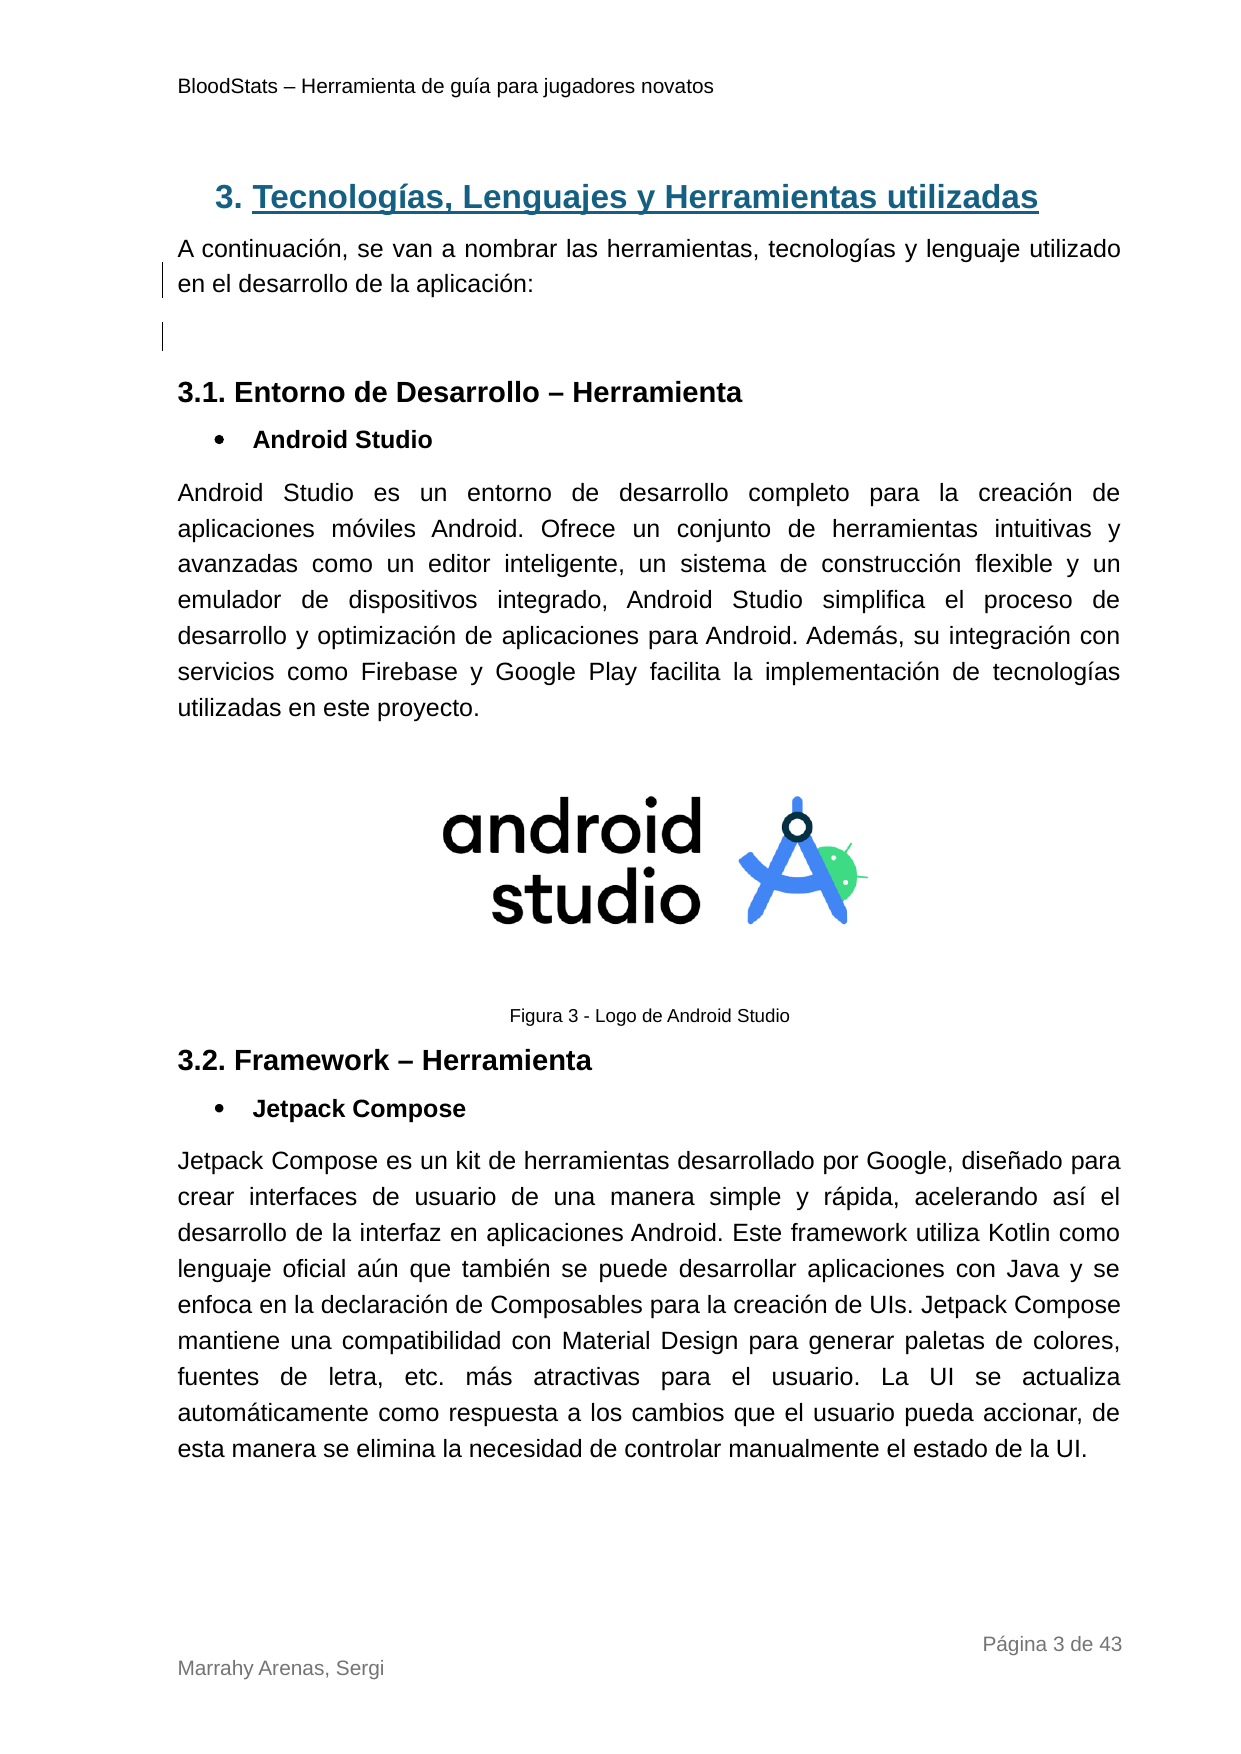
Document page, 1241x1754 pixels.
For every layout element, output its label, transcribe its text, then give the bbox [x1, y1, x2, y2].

list Android Studio [215, 425, 1122, 454]
subtitle 3.1. Entorno de Desarrollo – Herramienta [177, 375, 1122, 408]
subtitle 3.2. Framework – Herramienta [177, 1043, 1122, 1077]
picture [425, 745, 874, 982]
text Figura 3 - Logo de Android Studio [177, 1005, 1122, 1027]
text Jetpack Compose es un kit de herramientas desarrollado por Google, diseñado para crear interfaces de usuario de una manera simple y rápida, acelerando así el desarrollo de la interfaz en aplicaciones Android. Este framework utiliza Kotlin como lenguaje oficial aún que también se puede desarrollar aplicaciones con Java y se enfoca en la declaración de Composables para la creación de UIs. Jetpack Compose mantiene una compatibilidad con Material Design para generar paletas de colores, fuentes de letra, etc. más atractivas para el usuario. La UI se actualiza automáticamente como respuesta a los cambios que el usuario pueda accionar, de esta manera se elimina la necesidad de controlar manualmente el estado de la UI. [177, 1146, 1122, 1463]
subtitle Tecnologías, Lenguajes y Herramientas utilizadas [215, 177, 1122, 216]
list Jetpack Compose [215, 1094, 1122, 1122]
text Android Studio es un entorno de desarrollo completo para la creación de aplicaciones móviles Android. Ofrece un conjunto de herramientas intuitivas y avanzadas como un editor inteligente, un sistema de construcción flexible y un emulador de dispositivos integrado, Android Studio simplifica el proceso de desarrollo y optimización de aplicaciones para Android. Además, su integración con servicios como Firebase y Google Play facilita la implementación de tecnologías utilizadas en este proyecto. [177, 478, 1122, 722]
text A continuación, se van a nombrar las herramientas, tecnologías y lenguaje utilizado en el desarrollo de la aplicación: [177, 233, 1122, 298]
